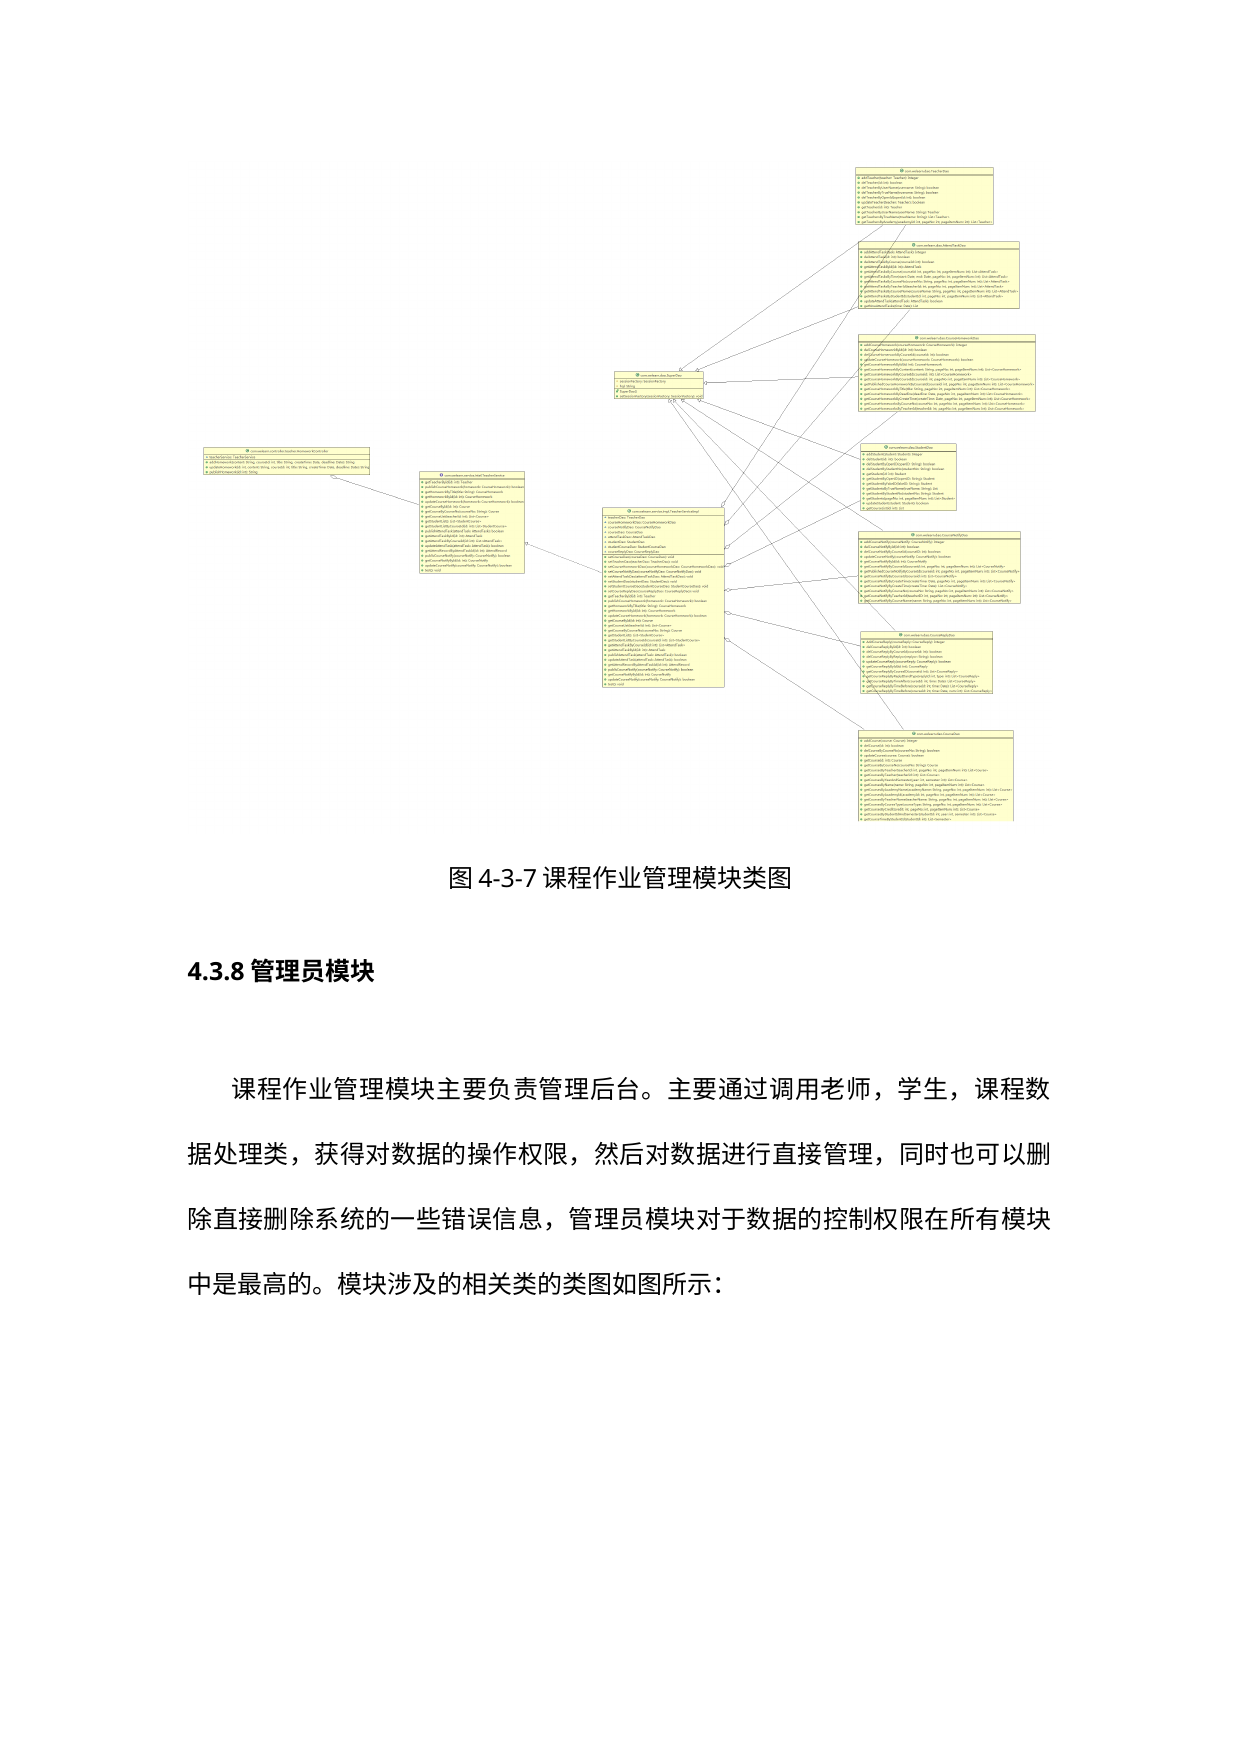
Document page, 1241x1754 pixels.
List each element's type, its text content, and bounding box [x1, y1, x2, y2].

text 课程作业管理模块主要负责管理后台。主要通过调用老师，学生，课程数据处理类，获得对数据的操作权限，然后对数据进行直接管理，同时也可以删除直接删除系统的一些错误信息，管理员模块对于数据的控制权限在所有模块中是最高的。模块涉及的相关类的类图如图所示： [187, 1055, 1053, 1315]
picture [188, 161, 1052, 834]
text 图4-3-7课程作业管理模块类图 [187, 844, 1053, 909]
subtitle 4.3.8管理员模块 [187, 937, 1053, 1002]
